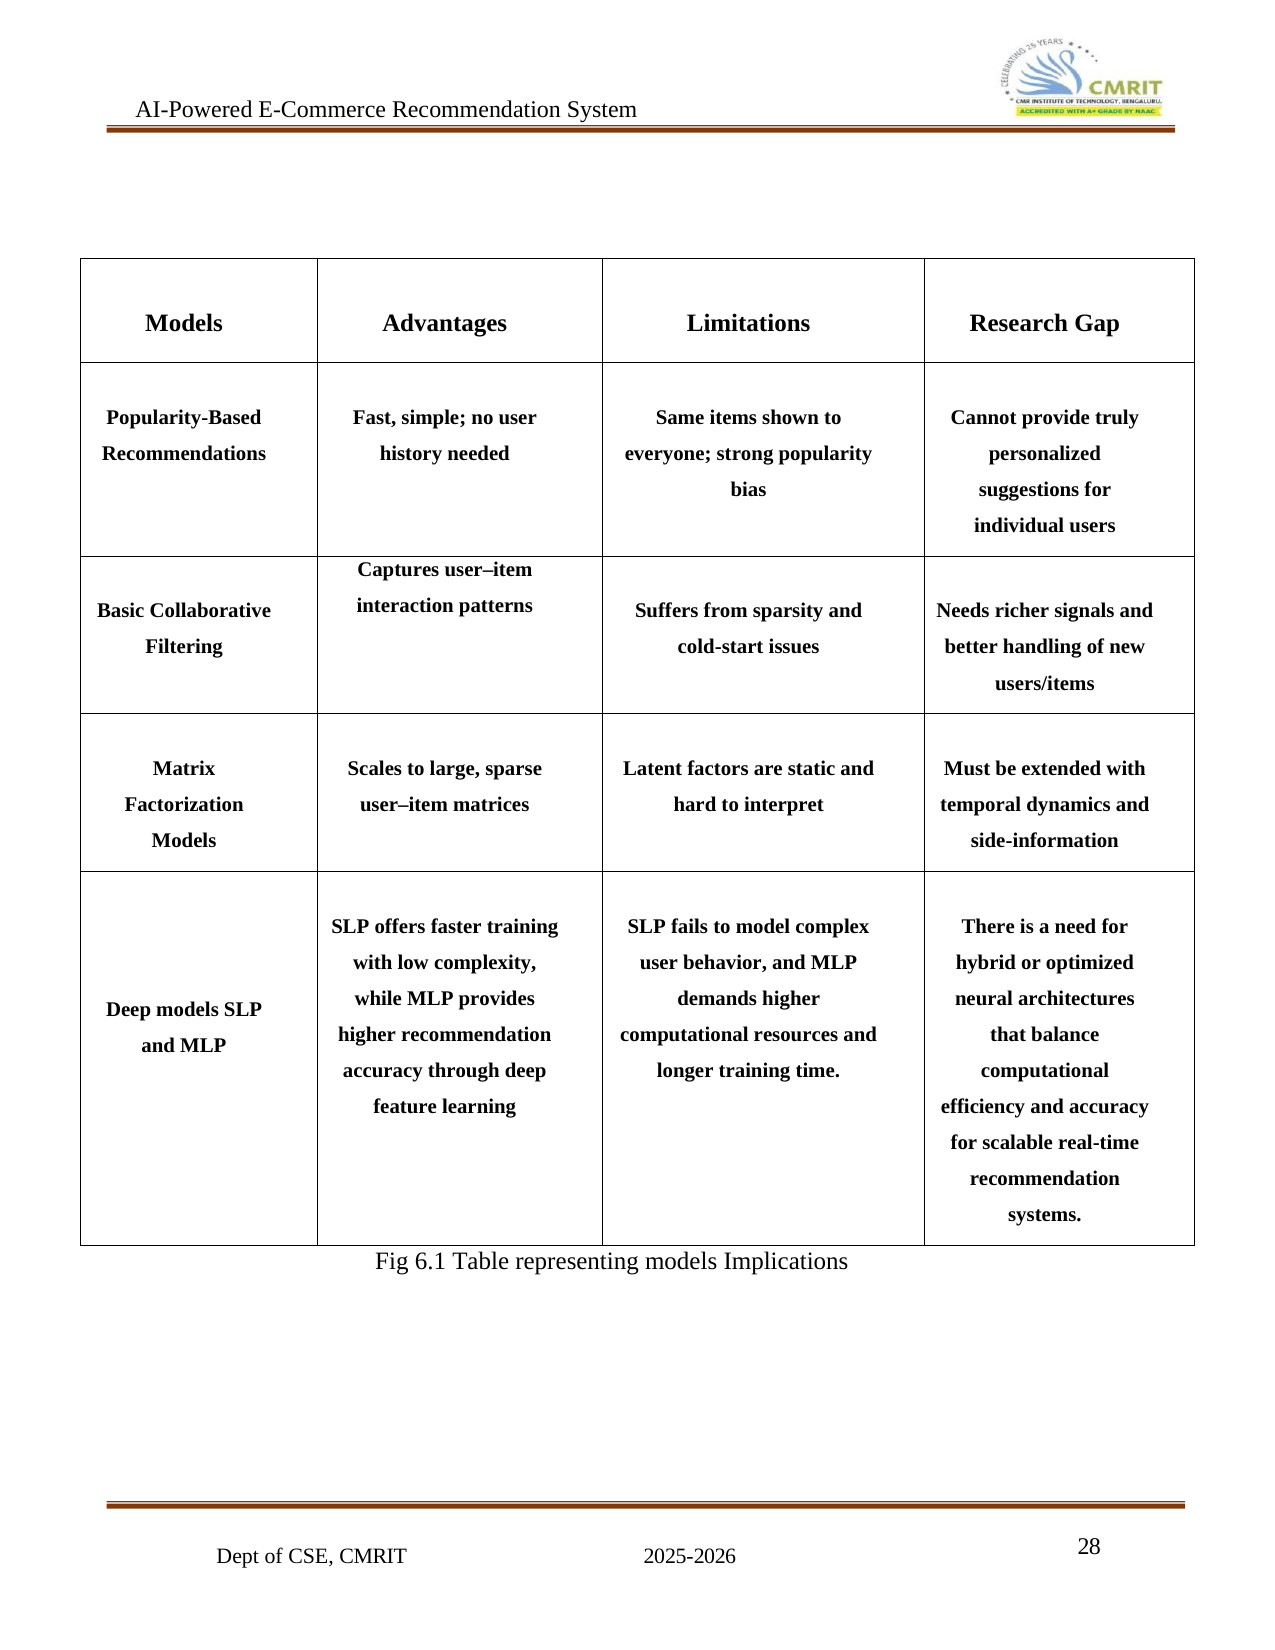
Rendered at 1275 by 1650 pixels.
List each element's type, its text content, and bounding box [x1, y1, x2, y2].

text Fig 6.1 Table representing models Implications [300, 1246, 1170, 1274]
table_cell Cannot provide truly personalized suggestions for individual users [925, 363, 1194, 556]
table_cell Basic Collaborative Filtering [81, 557, 317, 713]
table_cell Matrix Factorization Models [81, 714, 317, 871]
table_header Models [81, 259, 317, 362]
table_cell Latent factors are static and hard to interpret [603, 714, 924, 871]
table_header Research Gap [925, 259, 1194, 362]
table_cell SLP fails to model complex user behavior, and MLP demands higher computational resources and longer training time. [603, 872, 924, 1245]
table_cell SLP offers faster training with low complexity, while MLP provides higher recommendation accuracy through deep feature learning [318, 872, 602, 1245]
table_cell Popularity-Based Recommendations [81, 363, 317, 556]
table_cell Must be extended with temporal dynamics and side-information [925, 714, 1194, 871]
picture [996, 33, 1166, 120]
table_cell Deep models SLP and MLP [81, 872, 317, 1245]
table_cell There is a need for hybrid or optimized neural architectures that balance computational efficiency and accuracy for scalable real-time recommendation systems. [925, 872, 1194, 1245]
table_header Advantages [318, 259, 602, 362]
table_cell Captures user–item interaction patterns [318, 557, 602, 713]
table_cell Scales to large, sparse user–item matrices [318, 714, 602, 871]
table_cell Suffers from sparsity and cold-start issues [603, 557, 924, 713]
table_cell Same items shown to everyone; strong popularity bias [603, 363, 924, 556]
table_cell Fast, simple; no user history needed [318, 363, 602, 556]
table_cell Needs richer signals and better handling of new users/items [925, 557, 1194, 713]
table_header Limitations [603, 259, 924, 362]
